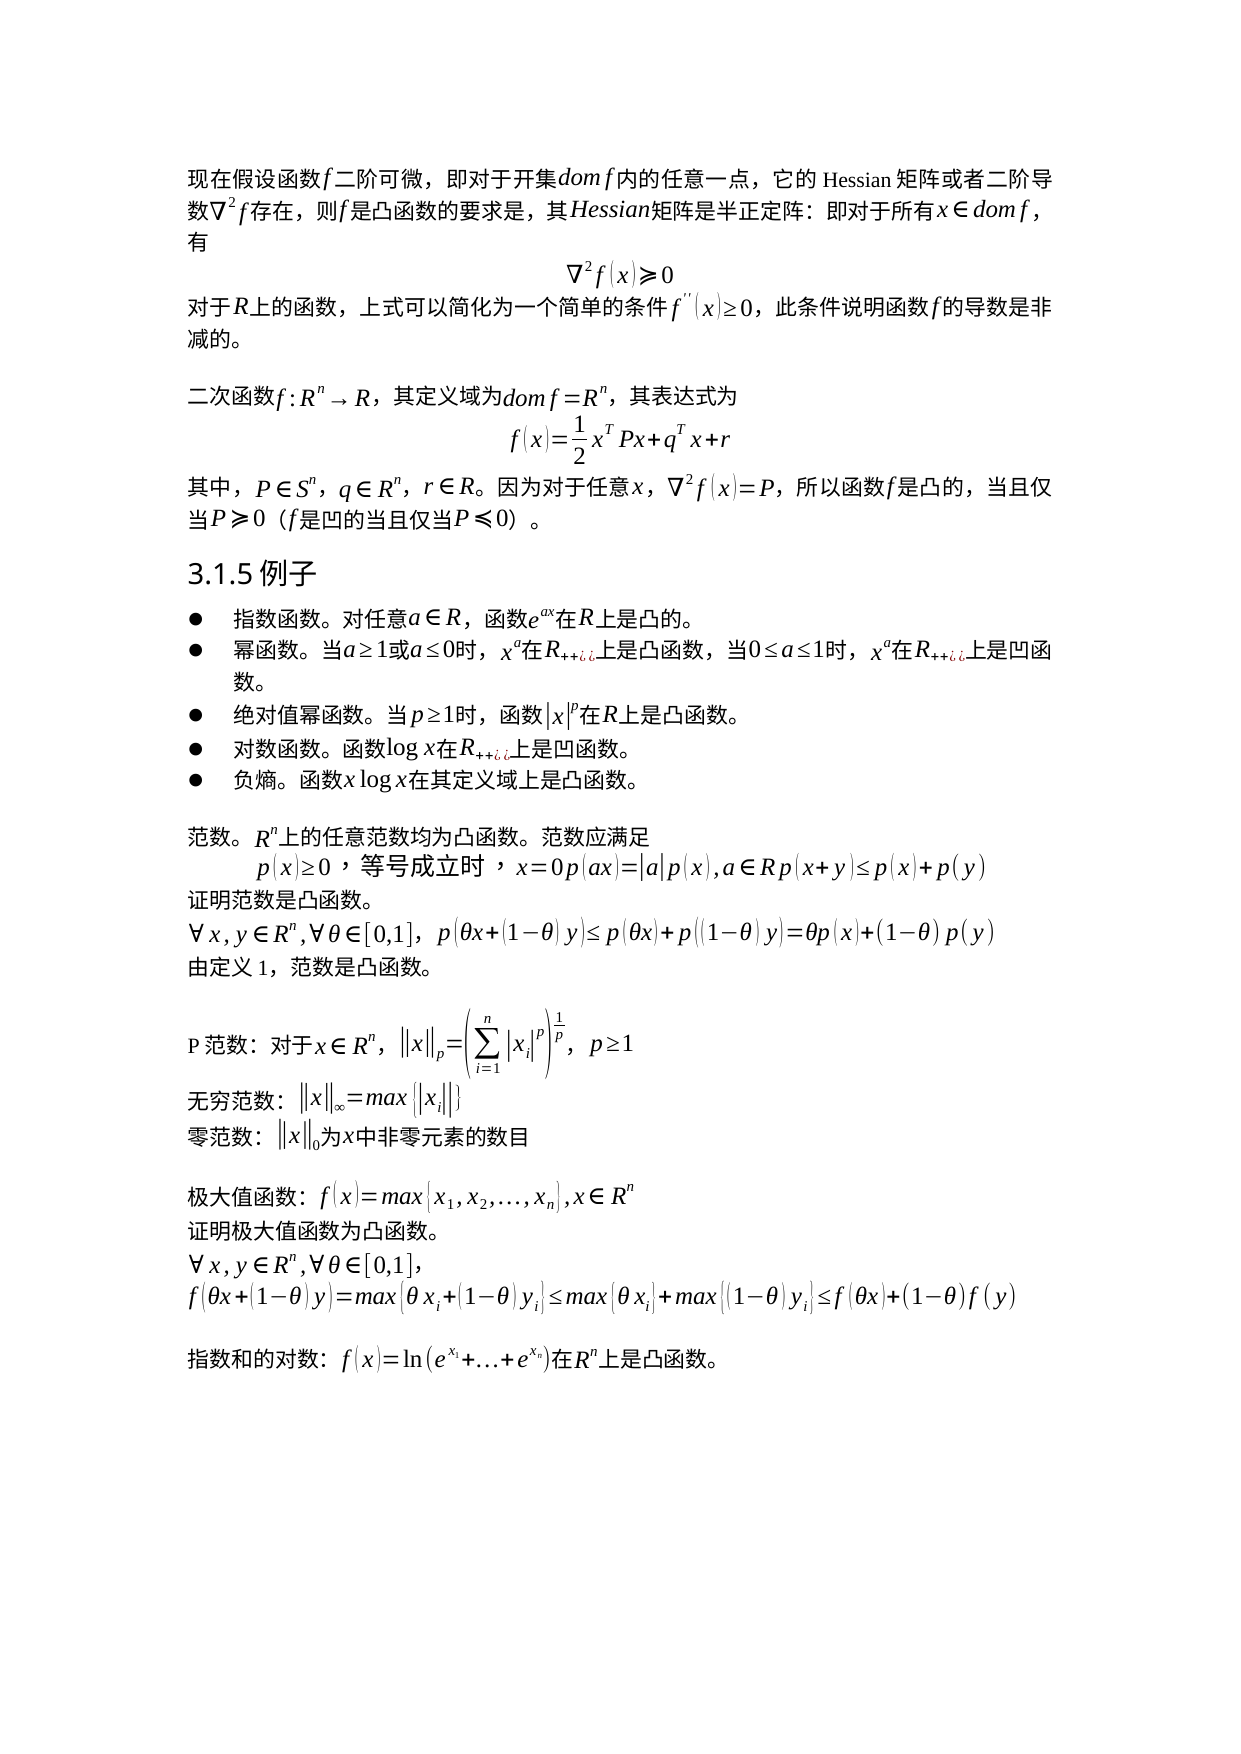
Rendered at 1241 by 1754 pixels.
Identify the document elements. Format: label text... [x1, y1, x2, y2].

text 零范数：为中非零元素的数目 [187, 1119, 1053, 1153]
list 负熵。函数在其定义域上是凸函数。 [187, 763, 1053, 795]
text 无穷范数： [187, 1081, 1053, 1119]
list 幂函数。当或时，在上是凸函数，当时，在上是凹函数。 [187, 633, 1053, 697]
text 范数。上的任意范数均为凸函数。范数应满足 [187, 820, 1053, 852]
text 证明极大值函数为凸函数。 [187, 1214, 1053, 1246]
text 其中，，，。因为对于任意，，所以函数是凸的，当且仅当（是凹的当且仅当）。 [187, 470, 1053, 534]
text 证明范数是凸函数。 [187, 883, 1053, 915]
text 极大值函数： [187, 1178, 1053, 1214]
text 对于上的函数，上式可以简化为一个简单的条件，此条件说明函数的导数是非减的。 [187, 290, 1053, 354]
list 对数函数。函数在上是凹函数。 [187, 732, 1053, 763]
list 绝对值幂函数。当时，函数在上是凸函数。 [187, 697, 1053, 732]
text ， [187, 915, 1053, 949]
subtitle 3.1.5例子 [187, 551, 1053, 593]
text P范数：对于，， [187, 1006, 1053, 1081]
text 由定义1，范数是凸函数。 [187, 949, 1053, 981]
text 现在假设函数二阶可微，即对于开集内的任意一点，它的Hessian矩阵或者二阶导数存在，则是凸函数的要求是，其矩阵是半正定阵：即对于所有，有 [187, 162, 1053, 257]
text 二次函数，其定义域为，其表达式为 [187, 379, 1053, 411]
text 指数和的对数：在上是凸函数。 [187, 1341, 1053, 1374]
list 指数函数。对任意，函数在上是凸的。 [187, 602, 1053, 633]
text ， [187, 1246, 1053, 1316]
